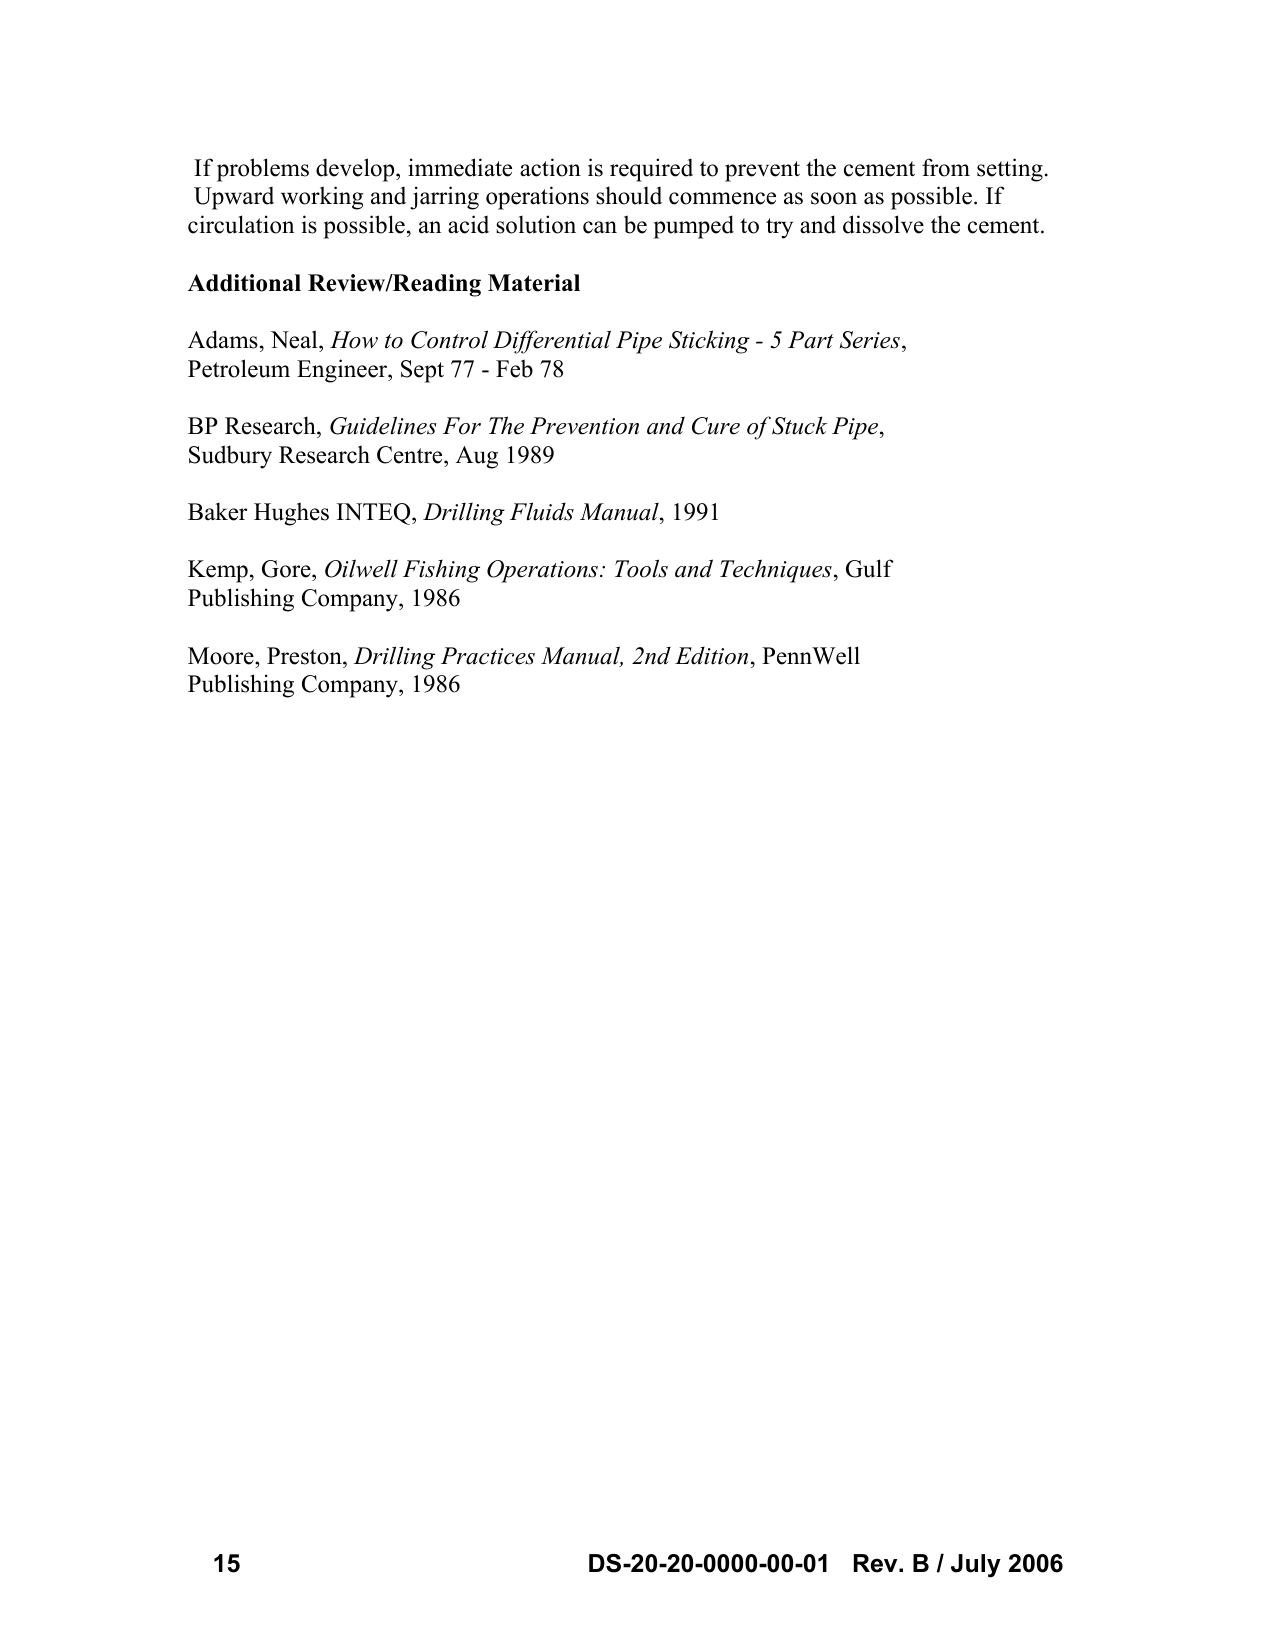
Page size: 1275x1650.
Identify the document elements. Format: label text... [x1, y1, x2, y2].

text 15 DS-20-20-0000-00-01 Rev. B / July 2006 [212, 1549, 1264, 1578]
text BP Research, Guidelines For The Prevention and Cure of Stuck Pipe, Sudbury Research Centre, Aug 1989 [187, 411, 889, 469]
text Kemp, Gore, Oilwell Fishing Operations: Tools and Techniques, Gulf [187, 555, 1264, 584]
text If problems develop, immediate action is required to prevent the cement from setting. Upward working and jarring operations should commence as soon as possible. If circulation is possible, an acid solution can be pumped to try and dissolve the cement. [187, 153, 1264, 239]
text Publishing Company, 1986 [187, 584, 1264, 612]
text Petroleum Engineer, Sept 77 - Feb 78 [187, 354, 1264, 383]
text Baker Hughes INTEQ, Drilling Fluids Manual, 1991 [187, 498, 1264, 526]
text Moore, Preston, Drilling Practices Manual, 2nd Edition, PennWell Publishing Company, 1986 [187, 641, 865, 699]
text Additional Review/Reading Material [187, 268, 1264, 297]
text Adams, Neal, How to Control Differential Pipe Sticking - 5 Part Series, [187, 325, 1264, 354]
